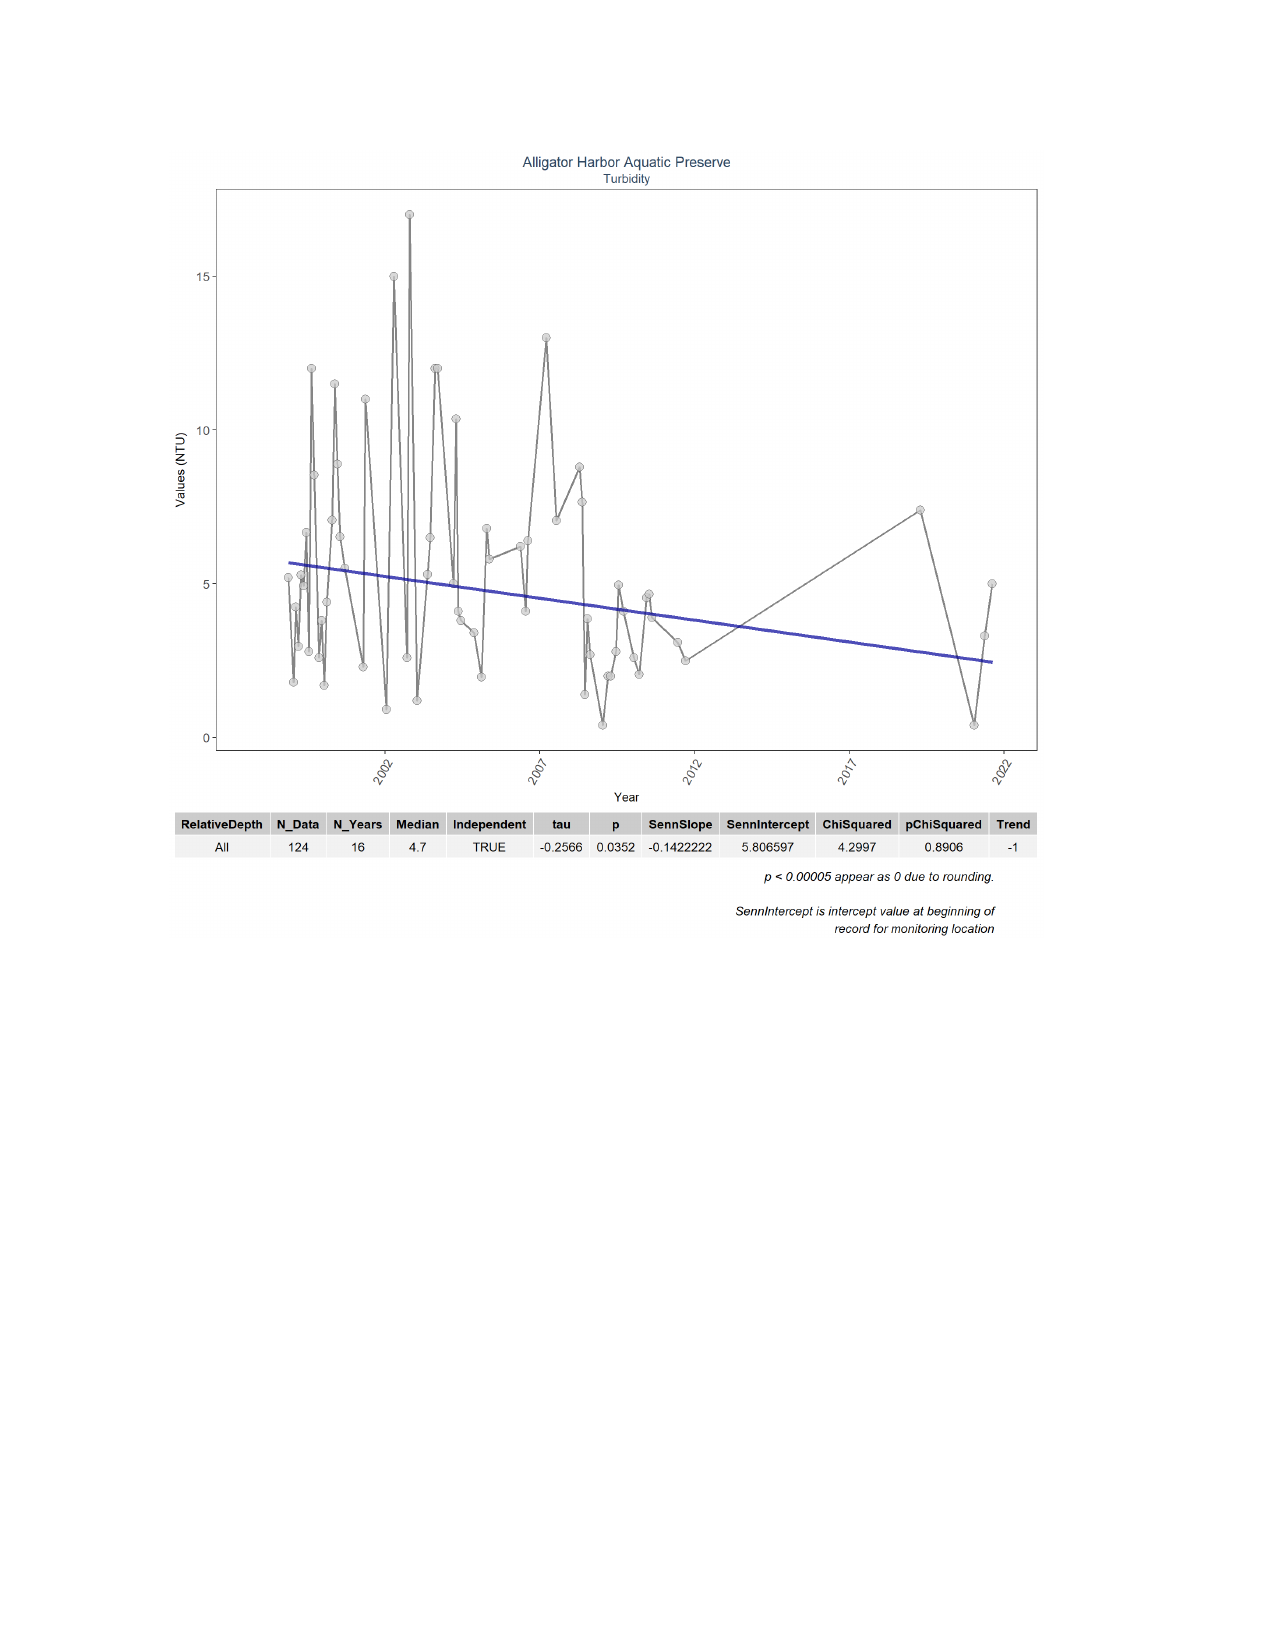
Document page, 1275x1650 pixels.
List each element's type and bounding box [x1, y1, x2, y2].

picture [168, 150, 1044, 938]
